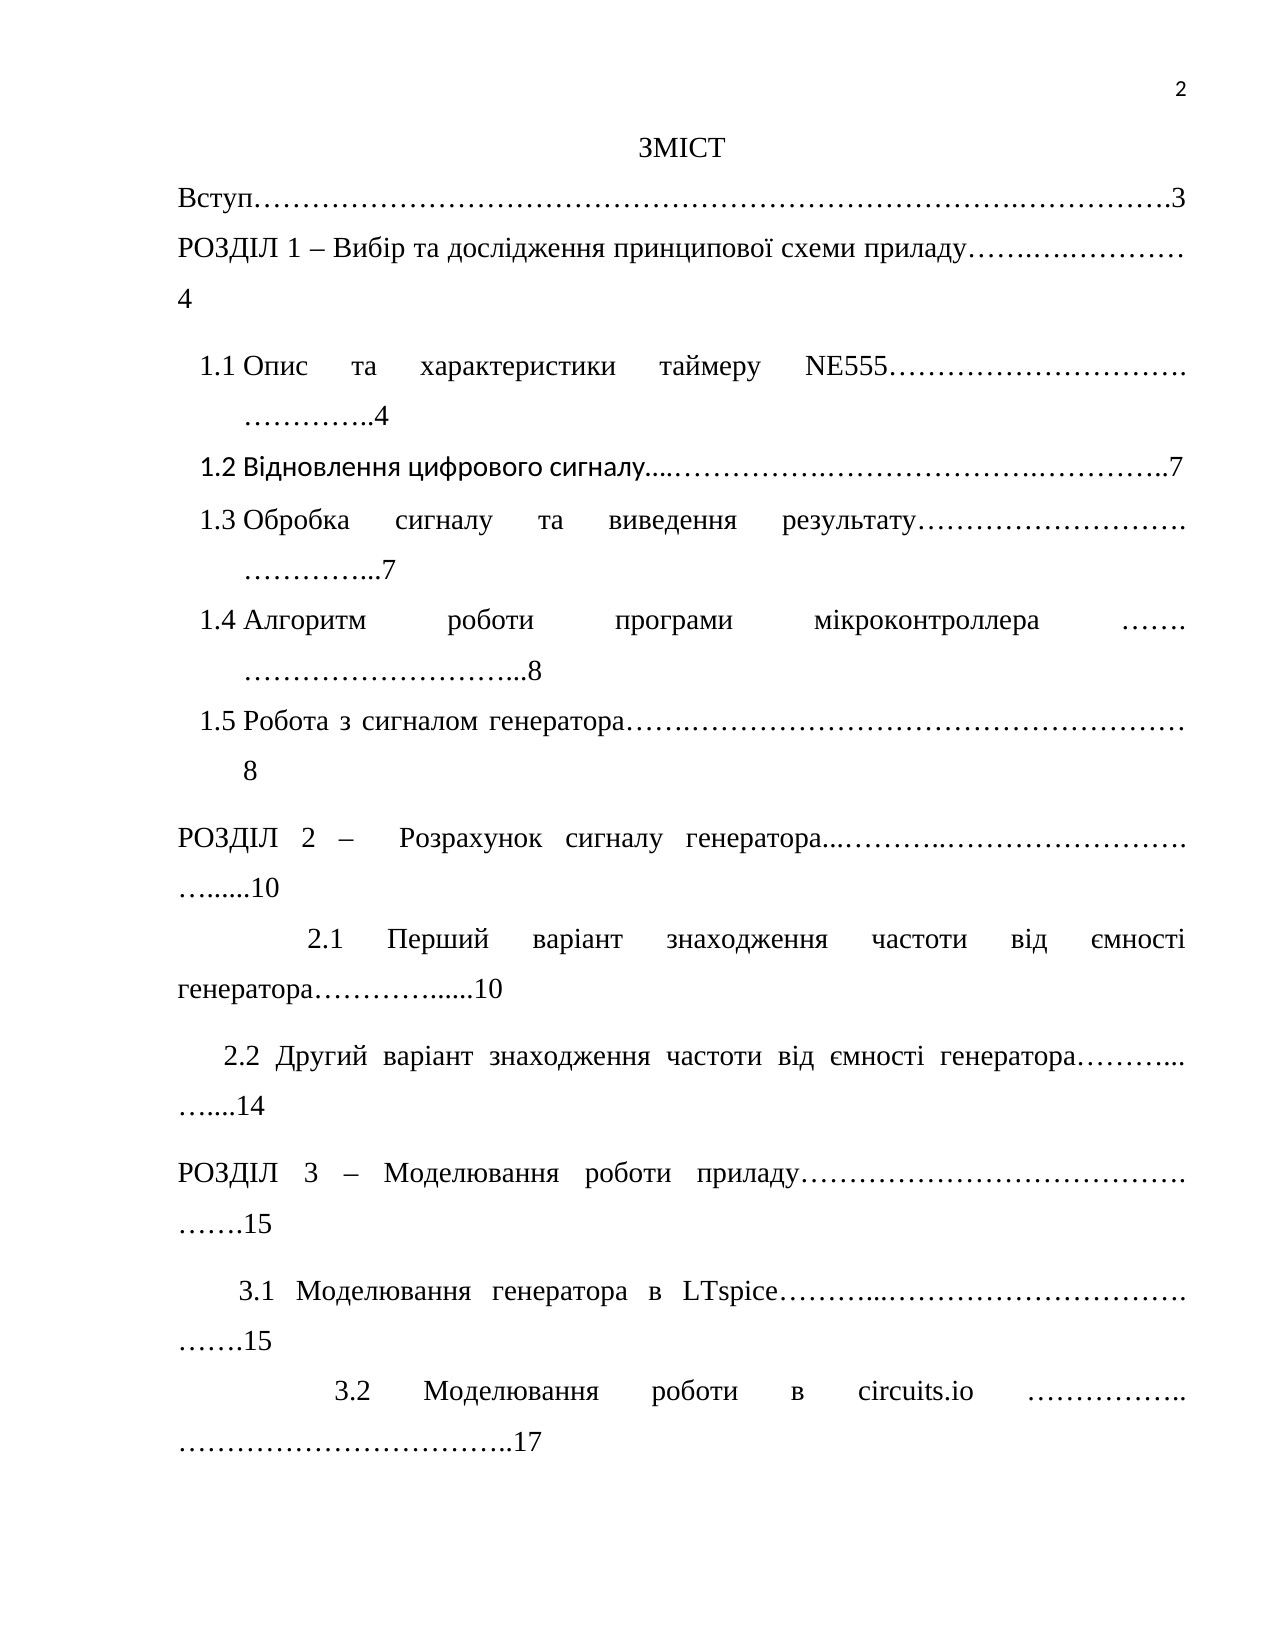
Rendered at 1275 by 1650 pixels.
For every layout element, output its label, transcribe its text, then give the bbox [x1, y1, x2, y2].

list Обробка сигналу та виведення результату……………………….…………...7 [199, 502, 1186, 586]
text 2.2 Другий варіант знаходження частоти від ємності генератора………...…....14 [177, 1072, 1186, 1122]
list Робота з сигналом генератора…….……………………………………………8 [199, 703, 1186, 787]
list Опис та характеристики таймеру NE555………………………….…………..4 [199, 348, 1186, 432]
text РОЗДІЛ 1 – Вибір та дослідження принципової схеми приладу…….….…………4 [177, 264, 1186, 314]
list Алгоритм роботи програми мікроконтроллера …….………………………...8 [199, 602, 1186, 686]
text Вступ…………………………………………………………………….…………….3 [177, 180, 1186, 214]
text ЗМІСТ [177, 130, 1186, 163]
text РОЗДІЛ 3 – Моделювання роботи приладу………………………………….…….15 [177, 1189, 1186, 1239]
text 2.1 Перший варіант знаходження частоти від ємності генератора…………......10 [177, 954, 1186, 1005]
text РОЗДІЛ 2 – Розрахунок сигналу генератора...………..…………………….…......10 [177, 820, 1186, 904]
text 3.1 Моделювання генератора в LTspice………...………………………….…….15 [177, 1273, 1186, 1357]
list Відновлення цифрового сигналу….…………….………………….…………..7 [199, 448, 1186, 484]
text 3.2 Моделювання роботи в circuits.io ……………..……………………………..17 [177, 1373, 1186, 1457]
